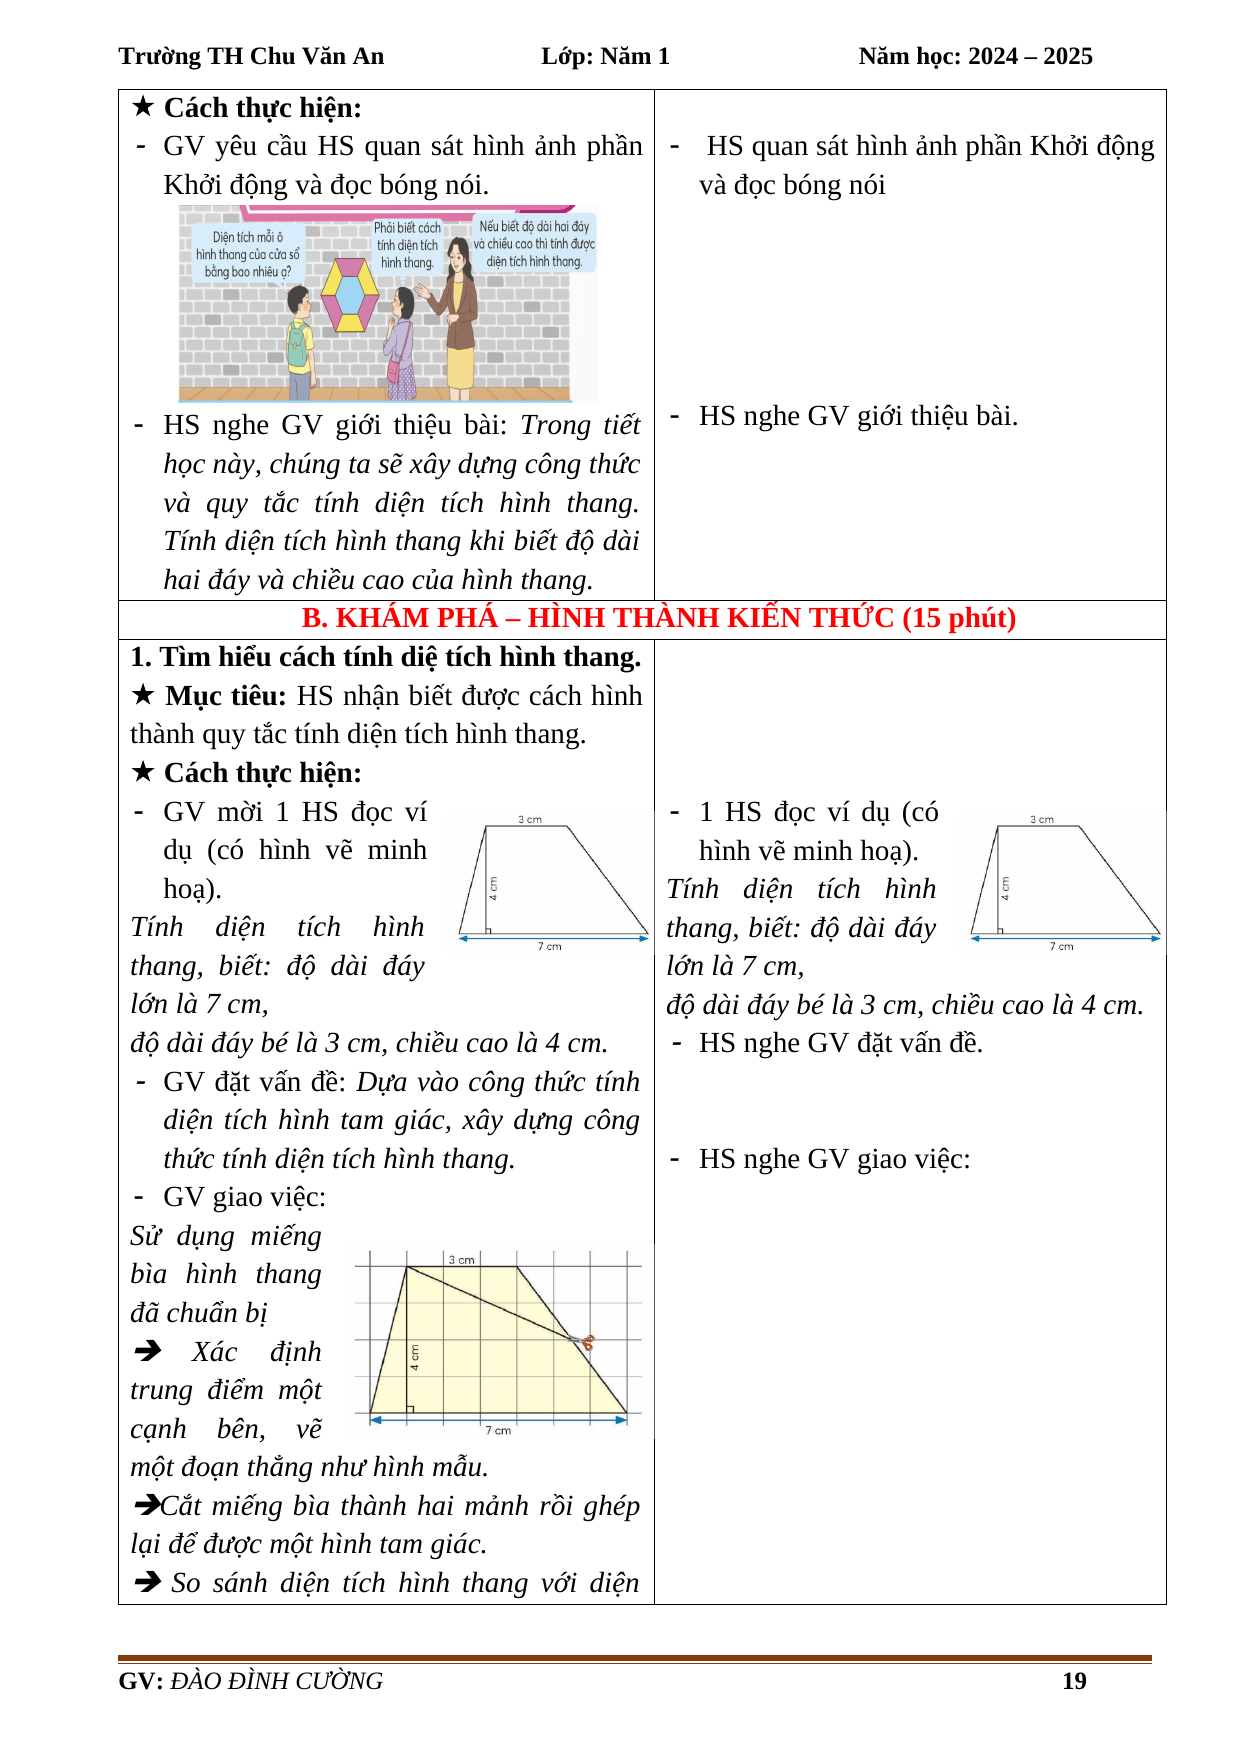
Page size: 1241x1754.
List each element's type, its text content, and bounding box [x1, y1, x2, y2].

picture [446, 811, 655, 955]
picture [958, 811, 1167, 955]
picture [343, 1244, 655, 1439]
table_cell B. KHÁM PHÁ – HÌNH THÀNH KIẾN THỨC (15 phút) [119, 601, 1166, 638]
picture [178, 205, 599, 403]
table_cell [119, 640, 654, 1604]
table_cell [655, 90, 1166, 599]
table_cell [119, 90, 654, 599]
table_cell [655, 640, 1166, 1604]
